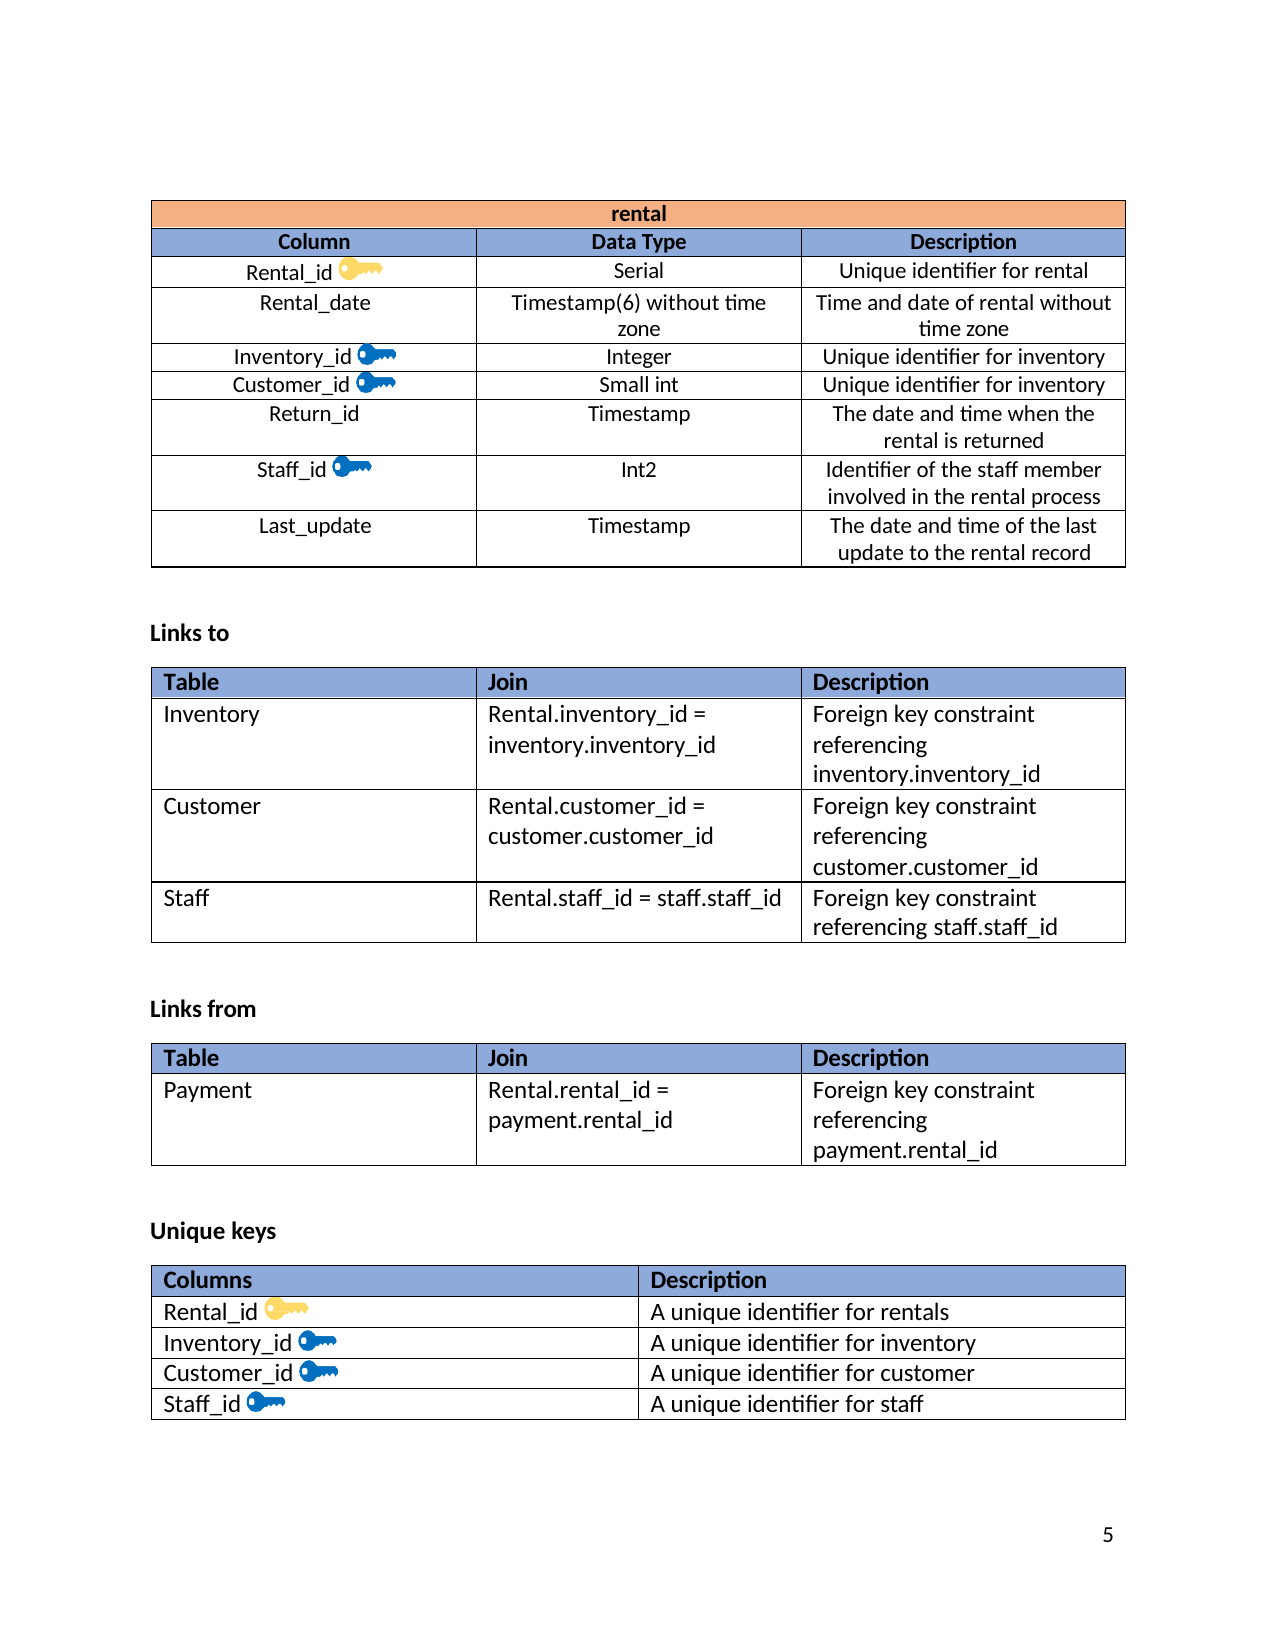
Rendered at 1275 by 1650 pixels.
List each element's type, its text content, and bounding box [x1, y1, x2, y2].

table_cell Time and date of rental without time zone [802, 288, 1125, 342]
table_cell Unique identifier for inventory [802, 344, 1125, 371]
table_header Join [477, 668, 801, 697]
table_cell Unique identifier for rental [802, 257, 1125, 287]
picture [357, 343, 397, 365]
table_cell Customer_id [152, 1359, 638, 1388]
table_cell A unique identifier for staff [639, 1389, 1125, 1419]
table_cell Rental_date [152, 288, 476, 342]
table_cell A unique identifier for inventory [639, 1328, 1125, 1358]
table_cell Return_id [152, 400, 476, 454]
table_cell A unique identifier for customer [639, 1359, 1125, 1388]
table_cell Foreign key constraint referencing payment.rental_id [802, 1074, 1125, 1165]
text Unique keys [150, 1215, 1137, 1246]
table_cell Rental_id [152, 1297, 638, 1327]
table_header Join [477, 1044, 801, 1073]
table_cell Timestamp [477, 511, 801, 566]
table_cell Foreign key constraint referencing staff.staff_id [802, 883, 1125, 942]
table_cell Small int [477, 372, 801, 398]
table_cell Payment [152, 1074, 476, 1165]
table_cell Serial [477, 257, 801, 287]
table_header Table [152, 668, 476, 697]
table_header Description [802, 668, 1125, 697]
table_cell Rental.inventory_id = inventory.inventory_id [477, 699, 801, 789]
table_cell Inventory [152, 699, 476, 789]
table_cell Staff_id [152, 1389, 638, 1419]
text Links from [150, 993, 1137, 1024]
table_header rental [152, 201, 1125, 227]
table_cell Rental.staff_id = staff.staff_id [477, 883, 801, 942]
table_cell Foreign key constraint referencing customer.customer_id [802, 790, 1125, 881]
table_cell Rental.customer_id = customer.customer_id [477, 790, 801, 881]
picture [298, 1330, 337, 1351]
table_cell Identifier of the staff member involved in the rental process [802, 456, 1125, 510]
table_cell Foreign key constraint referencing inventory.inventory_id [802, 699, 1125, 789]
table_header Description [802, 1044, 1125, 1073]
table_cell Staff_id [152, 456, 476, 510]
table_cell Data Type [477, 229, 801, 256]
table_cell Customer [152, 790, 476, 881]
table_cell Inventory_id [152, 1328, 638, 1358]
table_cell The date and time of the last update to the rental record [802, 511, 1125, 566]
table_cell Rental_id [152, 257, 476, 287]
table_header Table [152, 1044, 476, 1073]
table_cell Integer [477, 344, 801, 371]
table_cell Customer_id [152, 372, 476, 398]
picture [246, 1391, 286, 1412]
table_cell Int2 [477, 456, 801, 510]
table_cell Timestamp(6) without time zone [477, 288, 801, 342]
table_header Columns [152, 1266, 638, 1296]
table_cell Inventory_id [152, 344, 476, 371]
table_cell The date and time when the rental is returned [802, 400, 1125, 454]
table_cell Column [152, 229, 476, 256]
text Links to [150, 617, 1137, 648]
table_cell Staff [152, 883, 476, 942]
table_cell Last_update [152, 511, 476, 566]
table_header Description [639, 1266, 1125, 1296]
picture [299, 1360, 338, 1382]
table_cell A unique identifier for rentals [639, 1297, 1125, 1327]
table_cell Timestamp [477, 400, 801, 454]
table_cell Rental.rental_id = payment.rental_id [477, 1074, 801, 1165]
table_cell Description [802, 229, 1125, 256]
table_cell Unique identifier for inventory [802, 372, 1125, 398]
